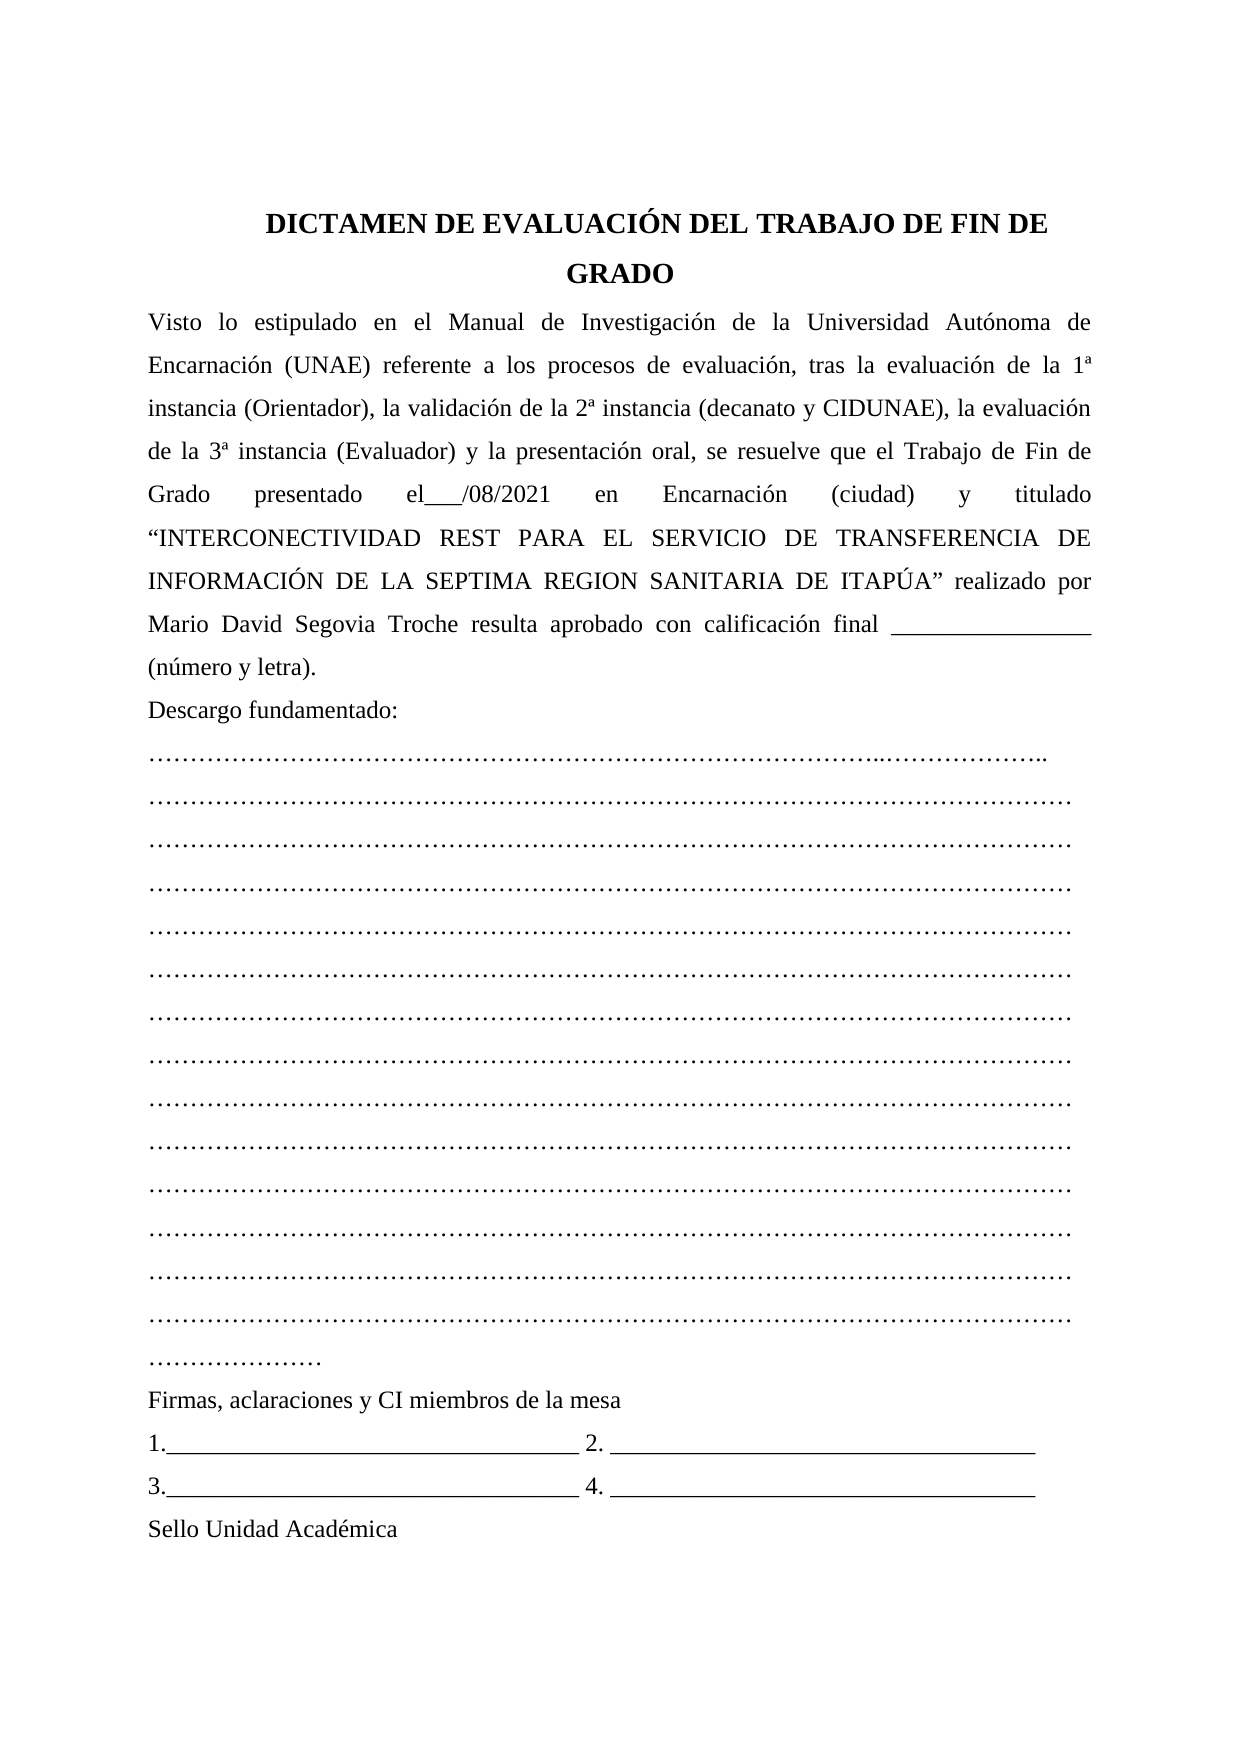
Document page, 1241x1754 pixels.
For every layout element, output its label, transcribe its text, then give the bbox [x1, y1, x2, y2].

text ……………………………………………………………………………..………………..…………………………………………………………………………………………………………………………………………………………………………………………………………………………………………………………………………………………………………………………………………………………………………………………………………………………………………………………………………………………………………………………………………………………………………………………………………………………………………………………………………………………………………………………………………………………………………………………………………………………………………………………………………………………………………………………………………………………………………………………………………………………………………………………………………………………………………………………………………………………………………………………………………………………………………………………………………………………………………………………………………………… [148, 738, 1092, 1371]
text Visto lo estipulado en el Manual de Investigación de la Universidad Autónoma de Encarnación (UNAE) referente a los procesos de evaluación, tras la evaluación de la 1ª instancia (Orientador), la validación de la 2ª instancia (decanato y CIDUNAE), la evaluación de la 3ª instancia (Evaluador) y la presentación oral, se resuelve que el Trabajo de Fin de Grado presentado el___/08/2021 en Encarnación (ciudad) y titulado “INTERCONECTIVIDAD REST PARA EL SERVICIO DE TRANSFERENCIA DE INFORMACIÓN DE LA SEPTIMA REGION SANITARIA DE ITAPÚA” realizado por Mario David Segovia Troche resulta aprobado con calificación final ________________ (número y letra). [148, 307, 1092, 681]
text Descargo fundamentado: [148, 695, 1092, 724]
text 3._________________________________ 4. __________________________________ [148, 1471, 1092, 1500]
text DICTAMEN DE EVALUACIÓN DEL TRABAJO DE FIN DE GRADO [148, 206, 1092, 290]
text Sello Unidad Académica [148, 1514, 1092, 1543]
text 1._________________________________ 2. __________________________________ [148, 1428, 1092, 1457]
text Firmas, aclaraciones y CI miembros de la mesa [148, 1385, 1092, 1414]
